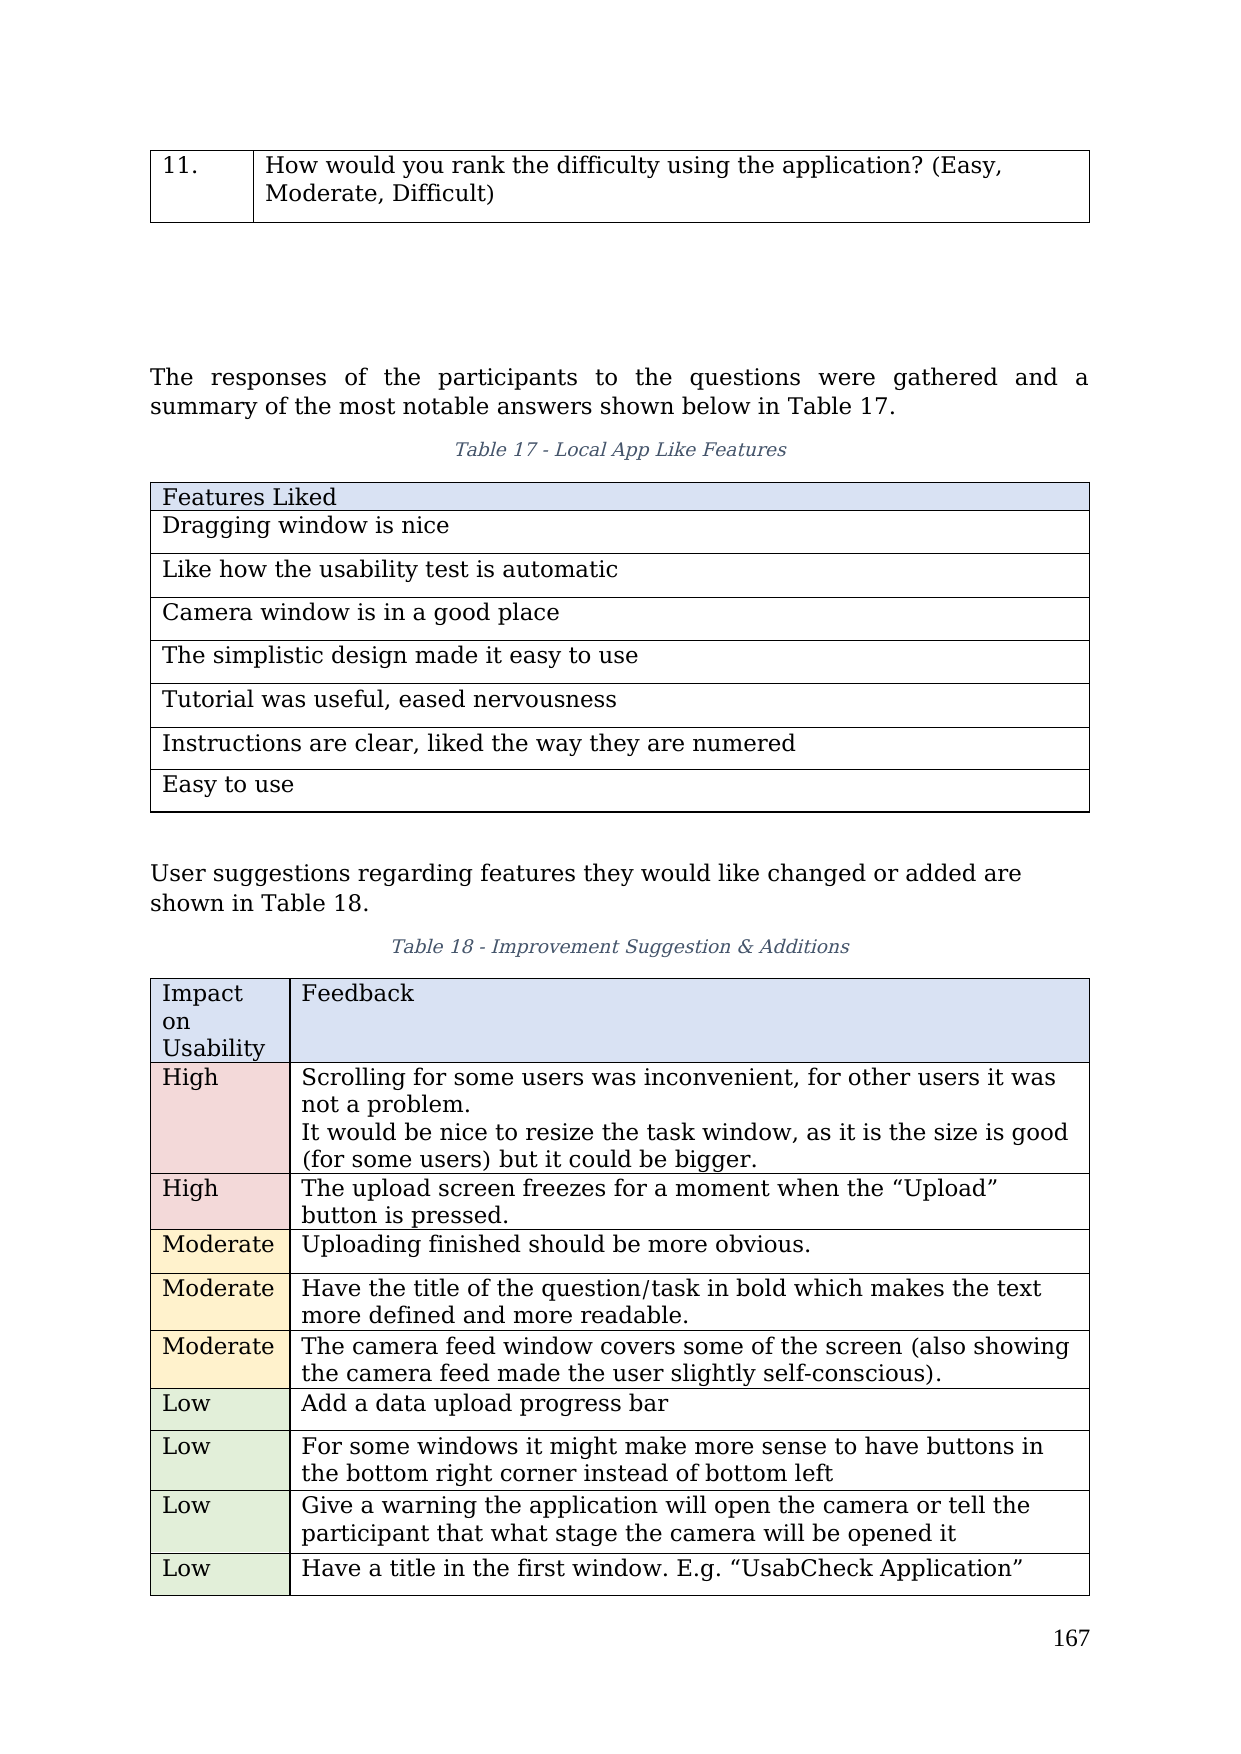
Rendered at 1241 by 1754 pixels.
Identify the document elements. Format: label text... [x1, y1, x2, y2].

table_cell Moderate [151, 1331, 289, 1388]
table_cell Give a warning the application will open the camera or tell the participant that what stage the camera will be opened it [291, 1491, 1089, 1552]
table_header Features Liked [151, 483, 1089, 510]
table_cell High [151, 1063, 289, 1173]
table_header Impact on Usability [151, 979, 289, 1062]
text Table 18 - Improvement Suggestion & Additions [150, 935, 1090, 957]
table_cell For some windows it might make more sense to have buttons in the bottom right corner instead of bottom left [291, 1431, 1089, 1490]
table_cell Low [151, 1389, 289, 1430]
text The responses of the participants to the questions were gathered and a summary of the most notable answers shown below in Table 17. [150, 362, 1090, 419]
table_cell The simplistic design made it easy to use [151, 641, 1089, 683]
table_cell The camera feed window covers some of the screen (also showing the camera feed made the user slightly self-conscious). [291, 1331, 1089, 1388]
table_cell Have the title of the question/task in bold which makes the text more defined and more readable. [291, 1274, 1089, 1330]
table_cell Dragging window is nice [151, 511, 1089, 553]
table_cell Low [151, 1431, 289, 1490]
table_header Feedback [291, 979, 1089, 1062]
table_cell Have a title in the first window. E.g. “UsabCheck Application” [291, 1554, 1089, 1595]
table_cell How would you rank the difficulty using the application? (Easy, Moderate, Difficult) [254, 151, 1089, 222]
table_cell High [151, 1174, 289, 1229]
table_cell Tutorial was useful, eased nervousness [151, 684, 1089, 727]
table_cell Instructions are clear, liked the way they are numered [151, 728, 1089, 769]
table_cell Low [151, 1554, 289, 1595]
text User suggestions regarding features they would like changed or added are shown in Table 18. [150, 859, 1090, 916]
table_cell Camera window is in a good place [151, 598, 1089, 640]
table_cell Add a data upload progress bar [291, 1389, 1089, 1430]
table_cell 11. [151, 151, 253, 222]
table_cell Like how the usability test is automatic [151, 554, 1089, 597]
table_cell Easy to use [151, 770, 1089, 811]
table_cell Moderate [151, 1274, 289, 1330]
table_cell Low [151, 1491, 289, 1552]
table_cell Scrolling for some users was inconvenient, for other users it was not a problem. It would be nice to resize the task window, as it is the size is good (for some users) but it could be bigger. [291, 1063, 1089, 1173]
table_cell Uploading finished should be more obvious. [291, 1230, 1089, 1273]
table_cell The upload screen freezes for a moment when the “Upload” button is pressed. [291, 1174, 1089, 1229]
text Table 17 - Local App Like Features [150, 438, 1090, 461]
table_cell Moderate [151, 1230, 289, 1273]
